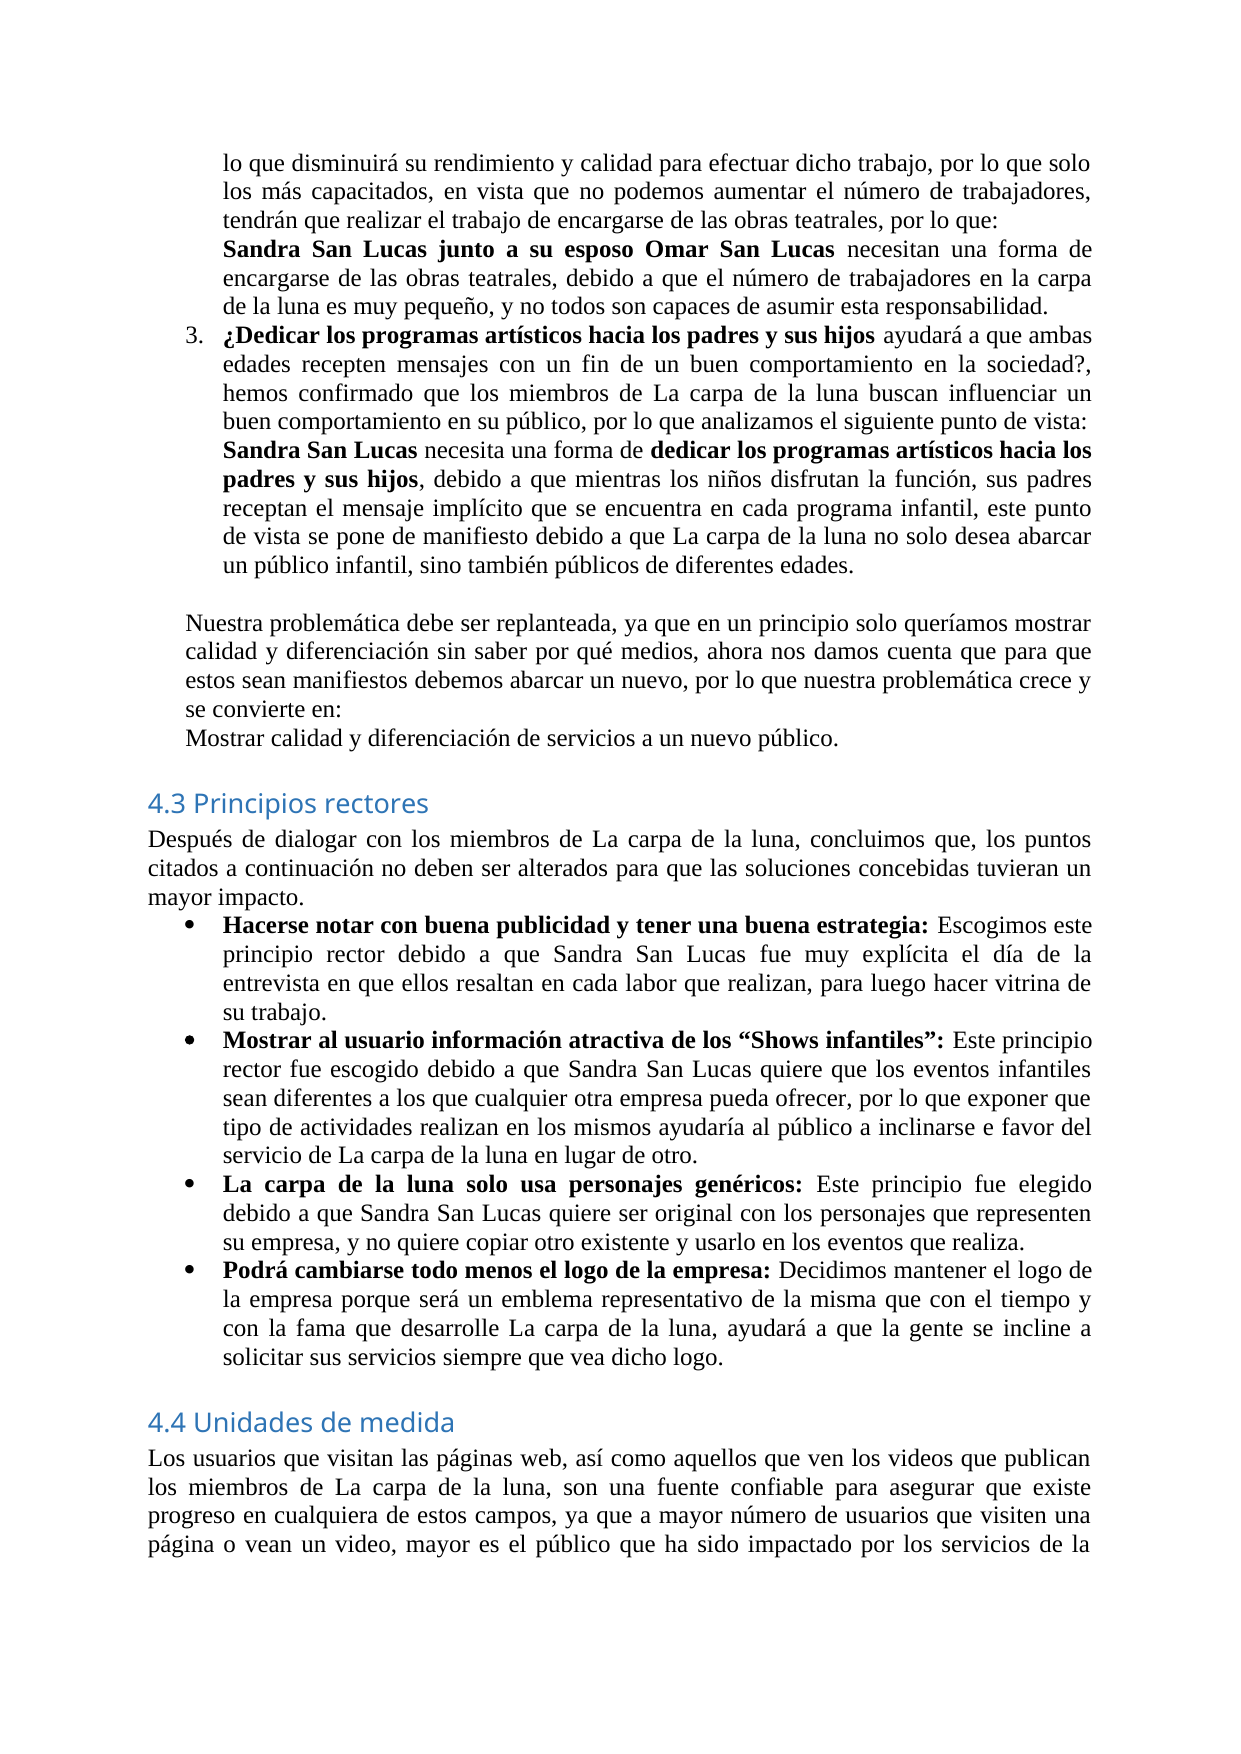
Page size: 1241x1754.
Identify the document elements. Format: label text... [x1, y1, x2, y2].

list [185, 148, 1092, 234]
list Sandra San Lucas junto a su esposo Omar San Lucas necesitan una forma de encargarse de las obras teatrales, debido a que el número de trabajadores en la carpa de la luna es muy pequeño, y no todos son capaces de asumir esta responsabilidad. [223, 234, 1092, 320]
list Sandra San Lucas necesita una forma de dedicar los programas artísticos hacia los padres y sus hijos, debido a que mientras los niños disfrutan la función, sus padres receptan el mensaje implícito que se encuentra en cada programa infantil, este punto de vista se pone de manifiesto debido a que La carpa de la luna no solo desea abarcar un público infantil, sino también públicos de diferentes edades. [223, 435, 1092, 579]
subtitle 4.4 Unidades de medida [148, 1403, 1092, 1440]
list ¿Dedicar los programas artísticos hacia los padres y sus hijos ayudará a que ambas edades recepten mensajes con un fin de un buen comportamiento en la sociedad?, hemos confirmado que los miembros de La carpa de la luna buscan influenciar un buen comportamiento en su público, por lo que analizamos el siguiente punto de vista: [185, 320, 1092, 435]
list Mostrar al usuario información atractiva de los “Shows infantiles”: Este principio rector fue escogido debido a que Sandra San Lucas quiere que los eventos infantiles sean diferentes a los que cualquier otra empresa pueda ofrecer, por lo que exponer que tipo de actividades realizan en los mismos ayudaría al público a inclinarse e favor del servicio de La carpa de la luna en lugar de otro. [185, 1025, 1092, 1169]
list La carpa de la luna solo usa personajes genéricos: Este principio fue elegido debido a que Sandra San Lucas quiere ser original con los personajes que representen su empresa, y no quiere copiar otro existente y usarlo en los eventos que realiza. [185, 1169, 1092, 1255]
text Nuestra problemática debe ser replanteada, ya que en un principio solo queríamos mostrar calidad y diferenciación sin saber por qué medios, ahora nos damos cuenta que para que estos sean manifiestos debemos abarcar un nuevo, por lo que nuestra problemática crece y se convierte en: [185, 608, 1092, 723]
text Mostrar calidad y diferenciación de servicios a un nuevo público. [185, 723, 1092, 751]
list Podrá cambiarse todo menos el logo de la empresa: Decidimos mantener el logo de la empresa porque será un emblema representativo de la misma que con el tiempo y con la fama que desarrolle La carpa de la luna, ayudará a que la gente se incline a solicitar sus servicios siempre que vea dicho logo. [185, 1255, 1092, 1370]
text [148, 1443, 1092, 1558]
text Después de dialogar con los miembros de La carpa de la luna, concluimos que, los puntos citados a continuación no deben ser alterados para que las soluciones concebidas tuvieran un mayor impacto. [148, 824, 1092, 910]
list Hacerse notar con buena publicidad y tener una buena estrategia: Escogimos este principio rector debido a que Sandra San Lucas fue muy explícita el día de la entrevista en que ellos resaltan en cada labor que realizan, para luego hacer vitrina de su trabajo. [185, 910, 1092, 1025]
subtitle 4.3 Principios rectores [148, 784, 1092, 821]
